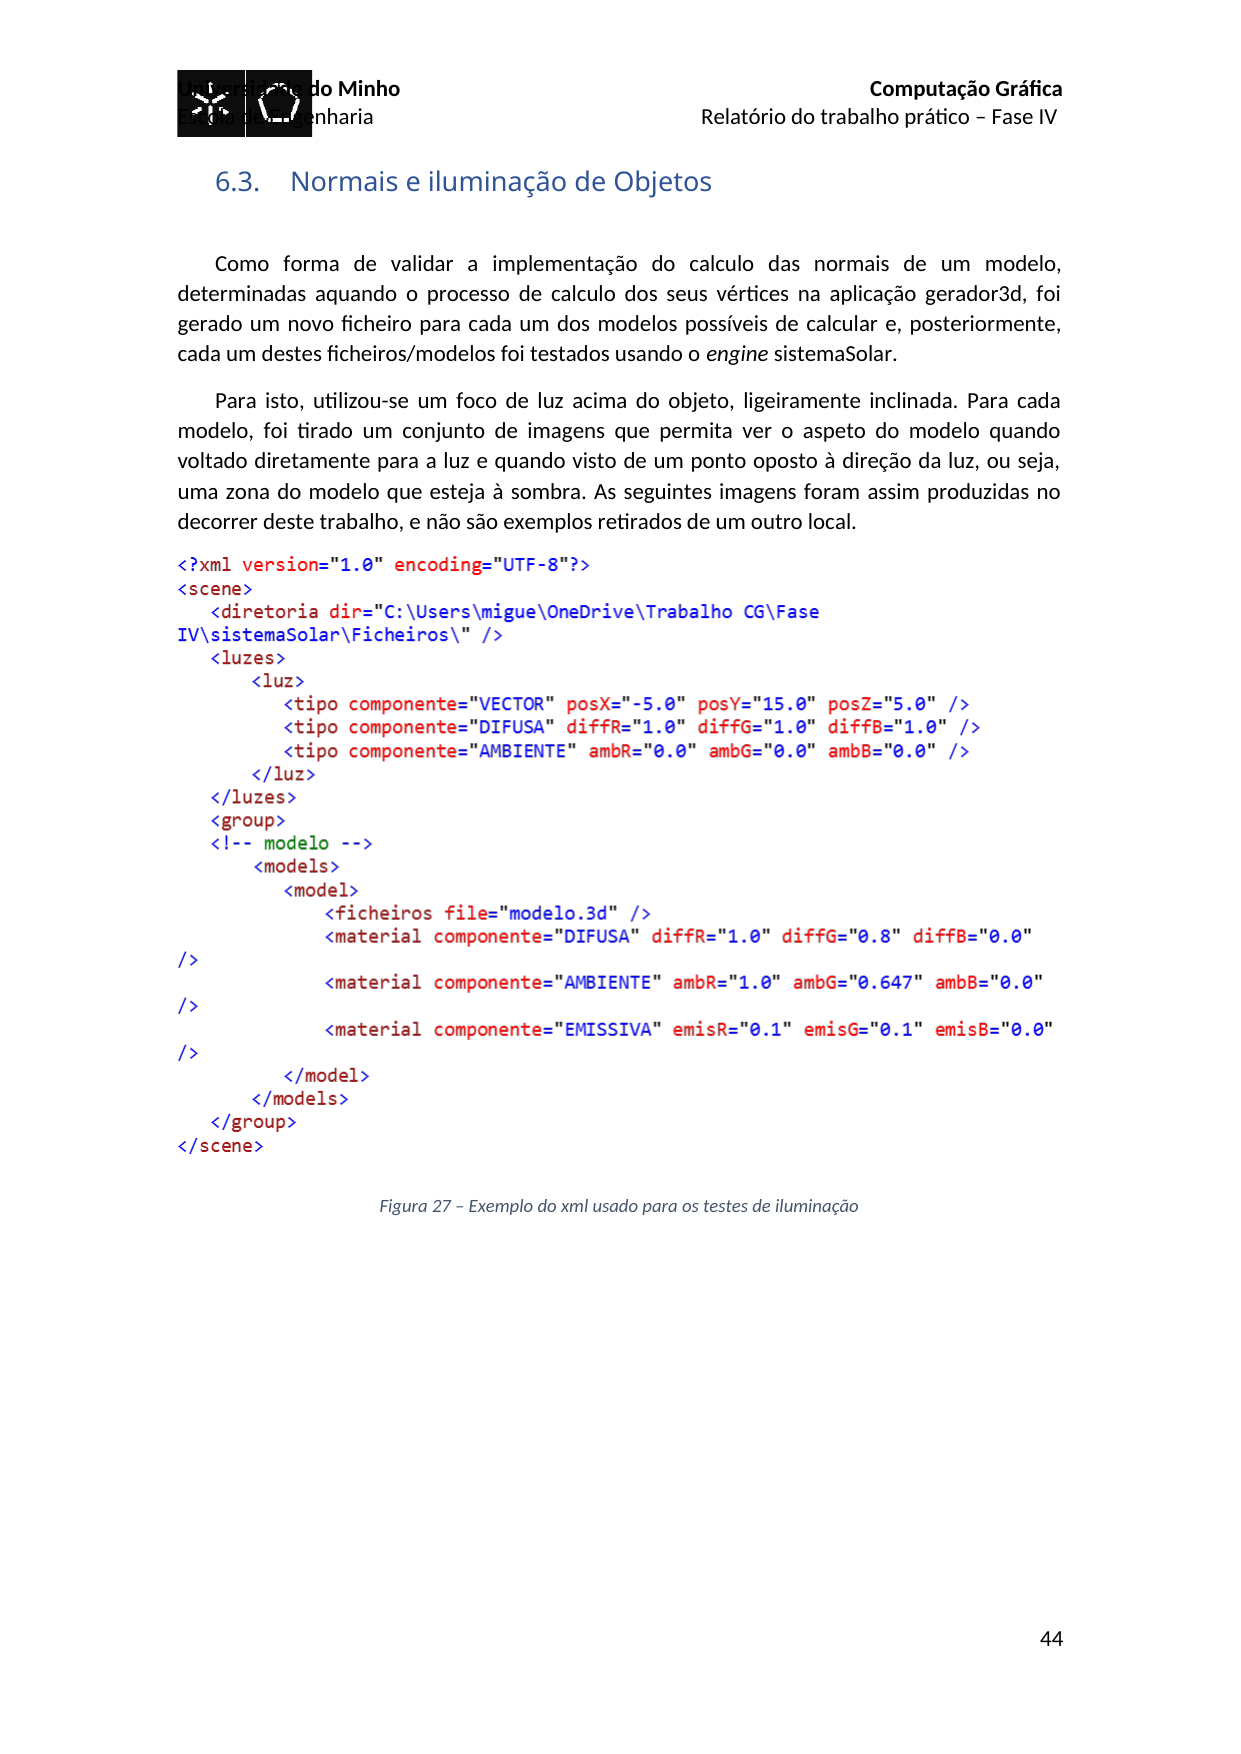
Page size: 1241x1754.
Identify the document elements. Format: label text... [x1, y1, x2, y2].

picture [177, 70, 313, 138]
subtitle Normais e iluminação de Objetos [215, 162, 1063, 199]
picture [177, 553, 1064, 1175]
text Para isto, utilizou-se um foco de luz acima do objeto, ligeiramente inclinada. Para cada modelo, foi tirado um conjunto de imagens que permita ver o aspeto do modelo quando voltado diretamente para a luz e quando visto de um ponto oposto à direção da luz, ou seja, uma zona do modelo que esteja à sombra. As seguintes imagens foram assim produzidas no decorrer deste trabalho, e não são exemplos retirados de um outro local. [177, 386, 1063, 535]
text Como forma de validar a implementação do calculo das normais de um modelo, determinadas aquando o processo de calculo dos seus vértices na aplicação gerador3d, foi gerado um novo ficheiro para cada um dos modelos possíveis de calcular e, posteriormente, cada um destes ficheiros/modelos foi testados usando o engine sistemaSolar. [177, 249, 1063, 367]
